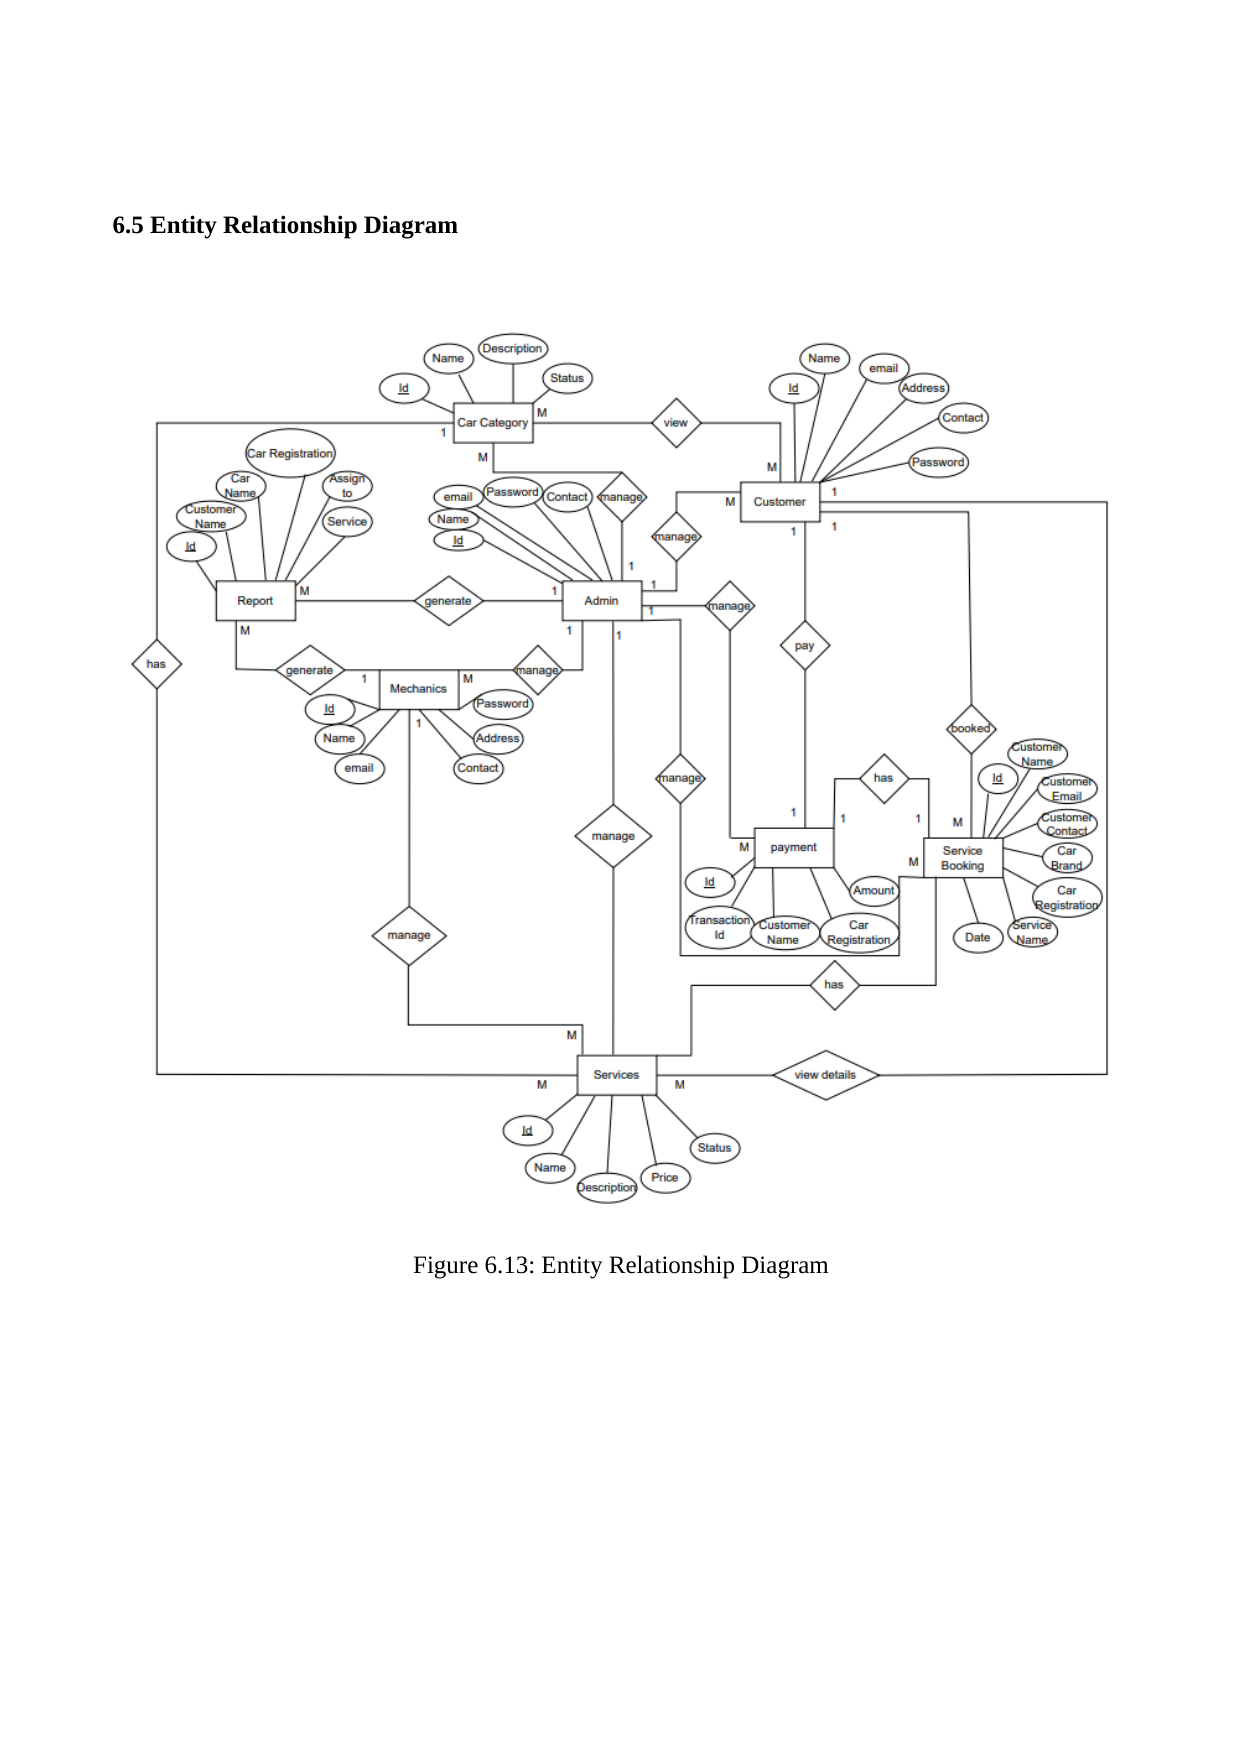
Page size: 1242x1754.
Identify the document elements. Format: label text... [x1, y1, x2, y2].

picture [112, 329, 1130, 1220]
text 6.5 Entity Relationship Diagram [112, 210, 1129, 238]
text Figure 6.13: Entity Relationship Diagram [112, 1251, 1129, 1279]
